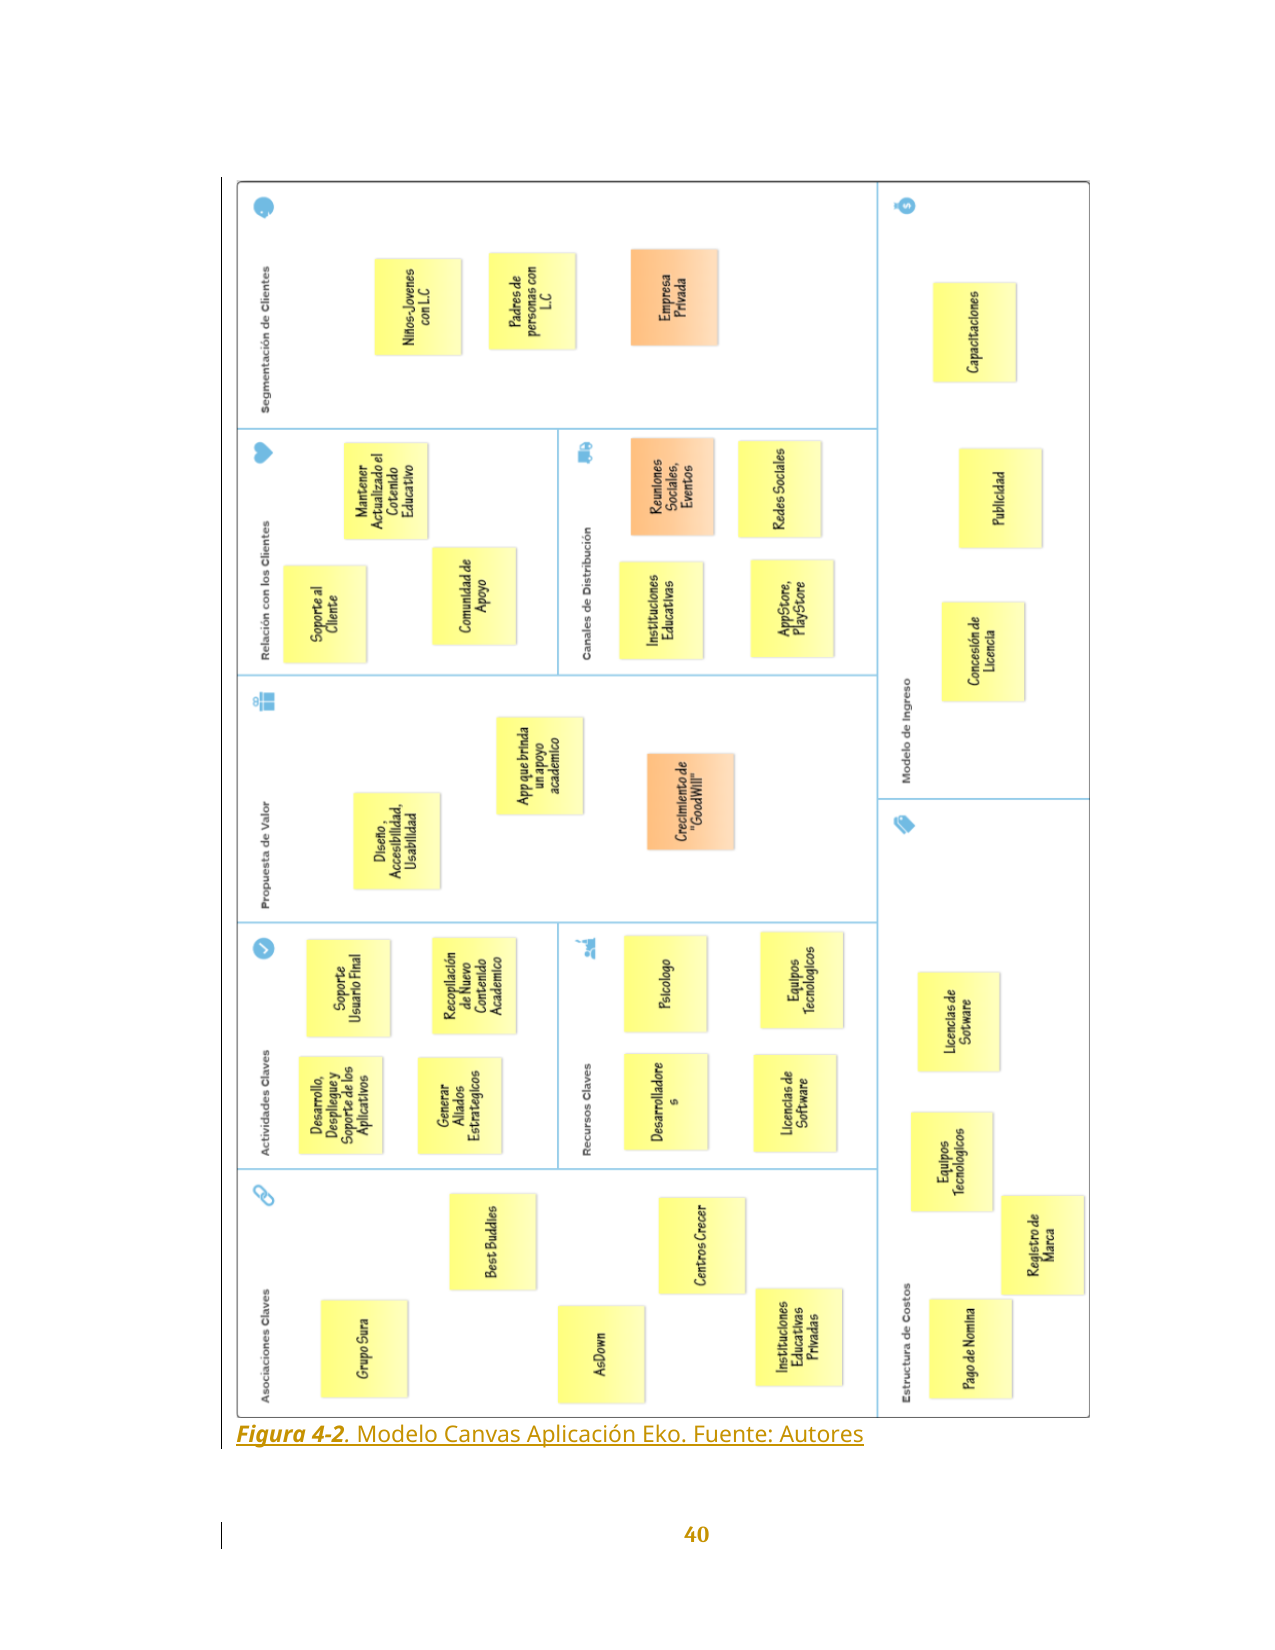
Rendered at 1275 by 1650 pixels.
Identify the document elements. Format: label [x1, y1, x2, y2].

picture [237, 181, 1090, 1417]
